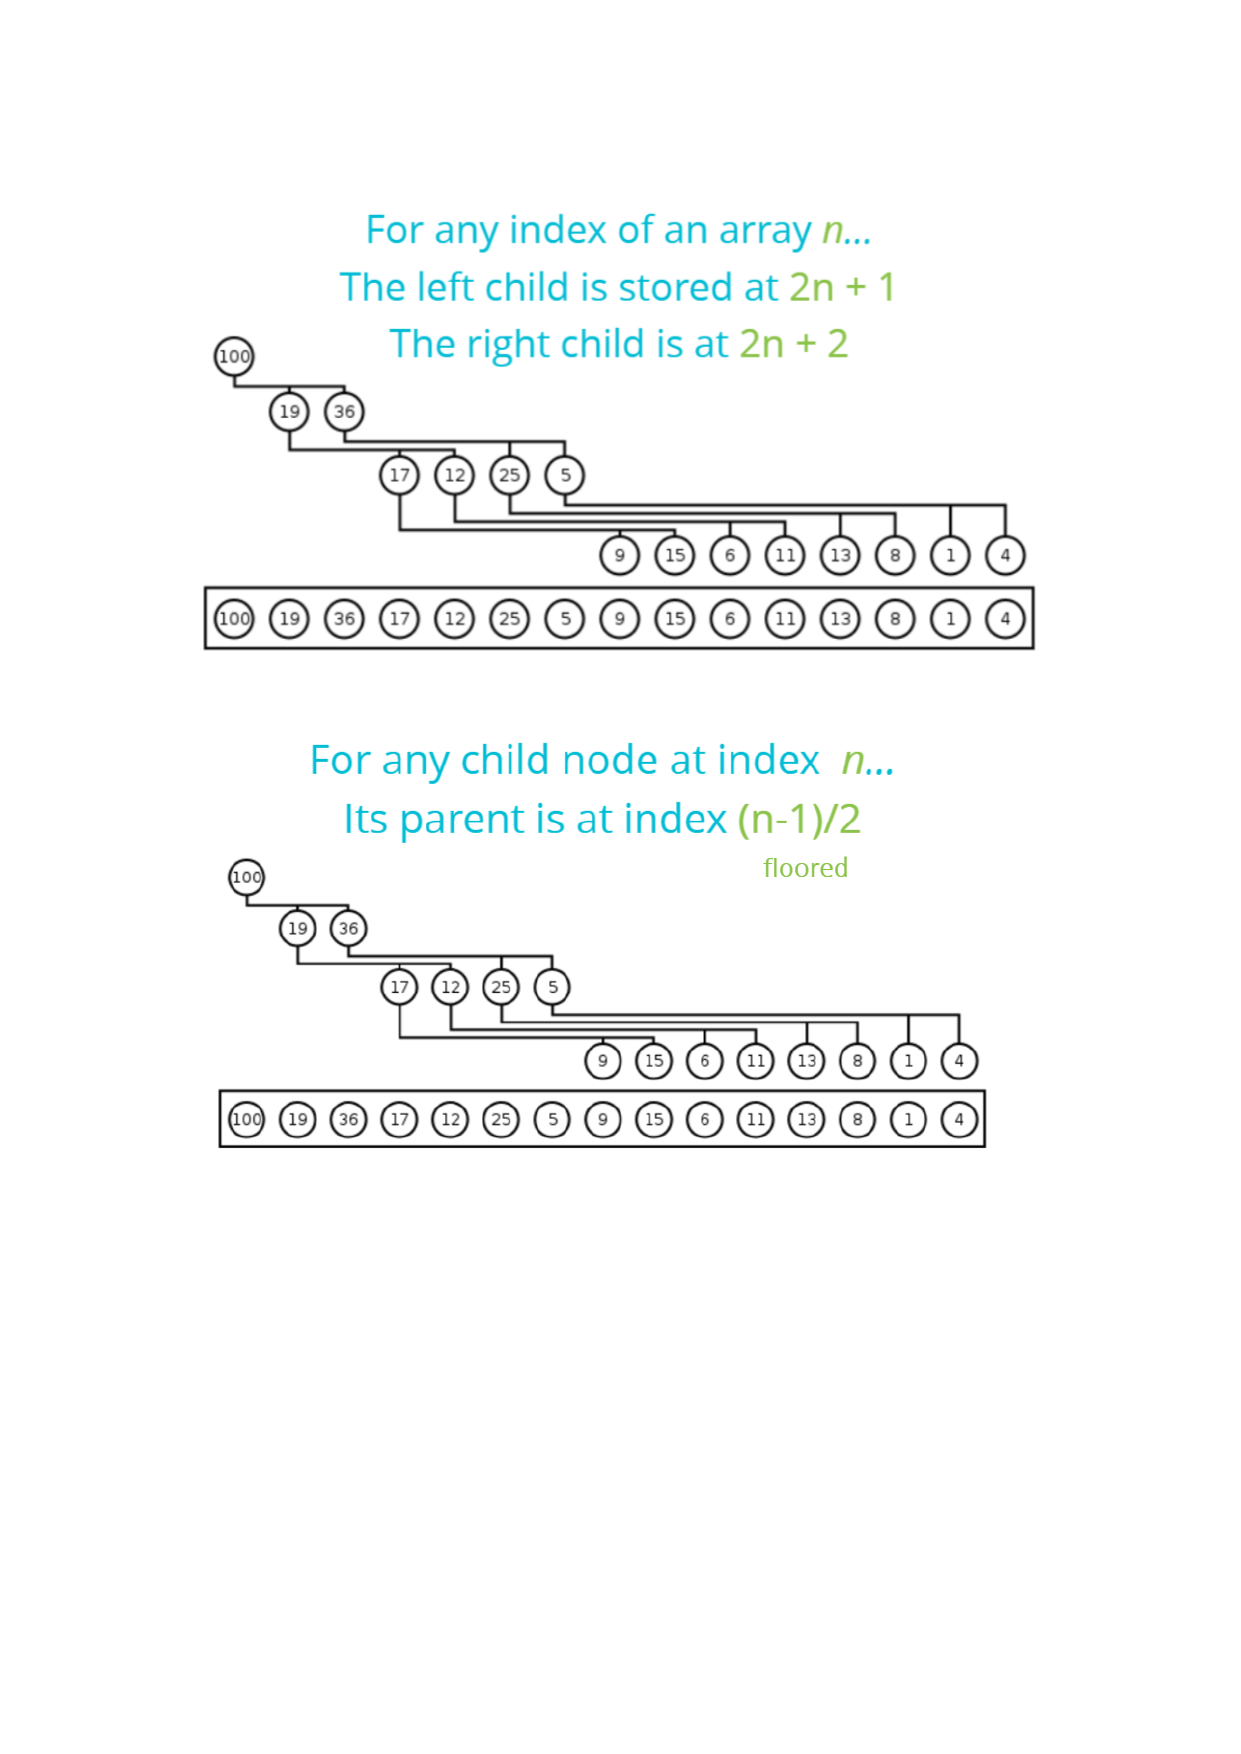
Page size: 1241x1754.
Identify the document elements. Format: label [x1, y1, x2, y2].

picture [150, 708, 1091, 1222]
picture [150, 150, 1091, 707]
